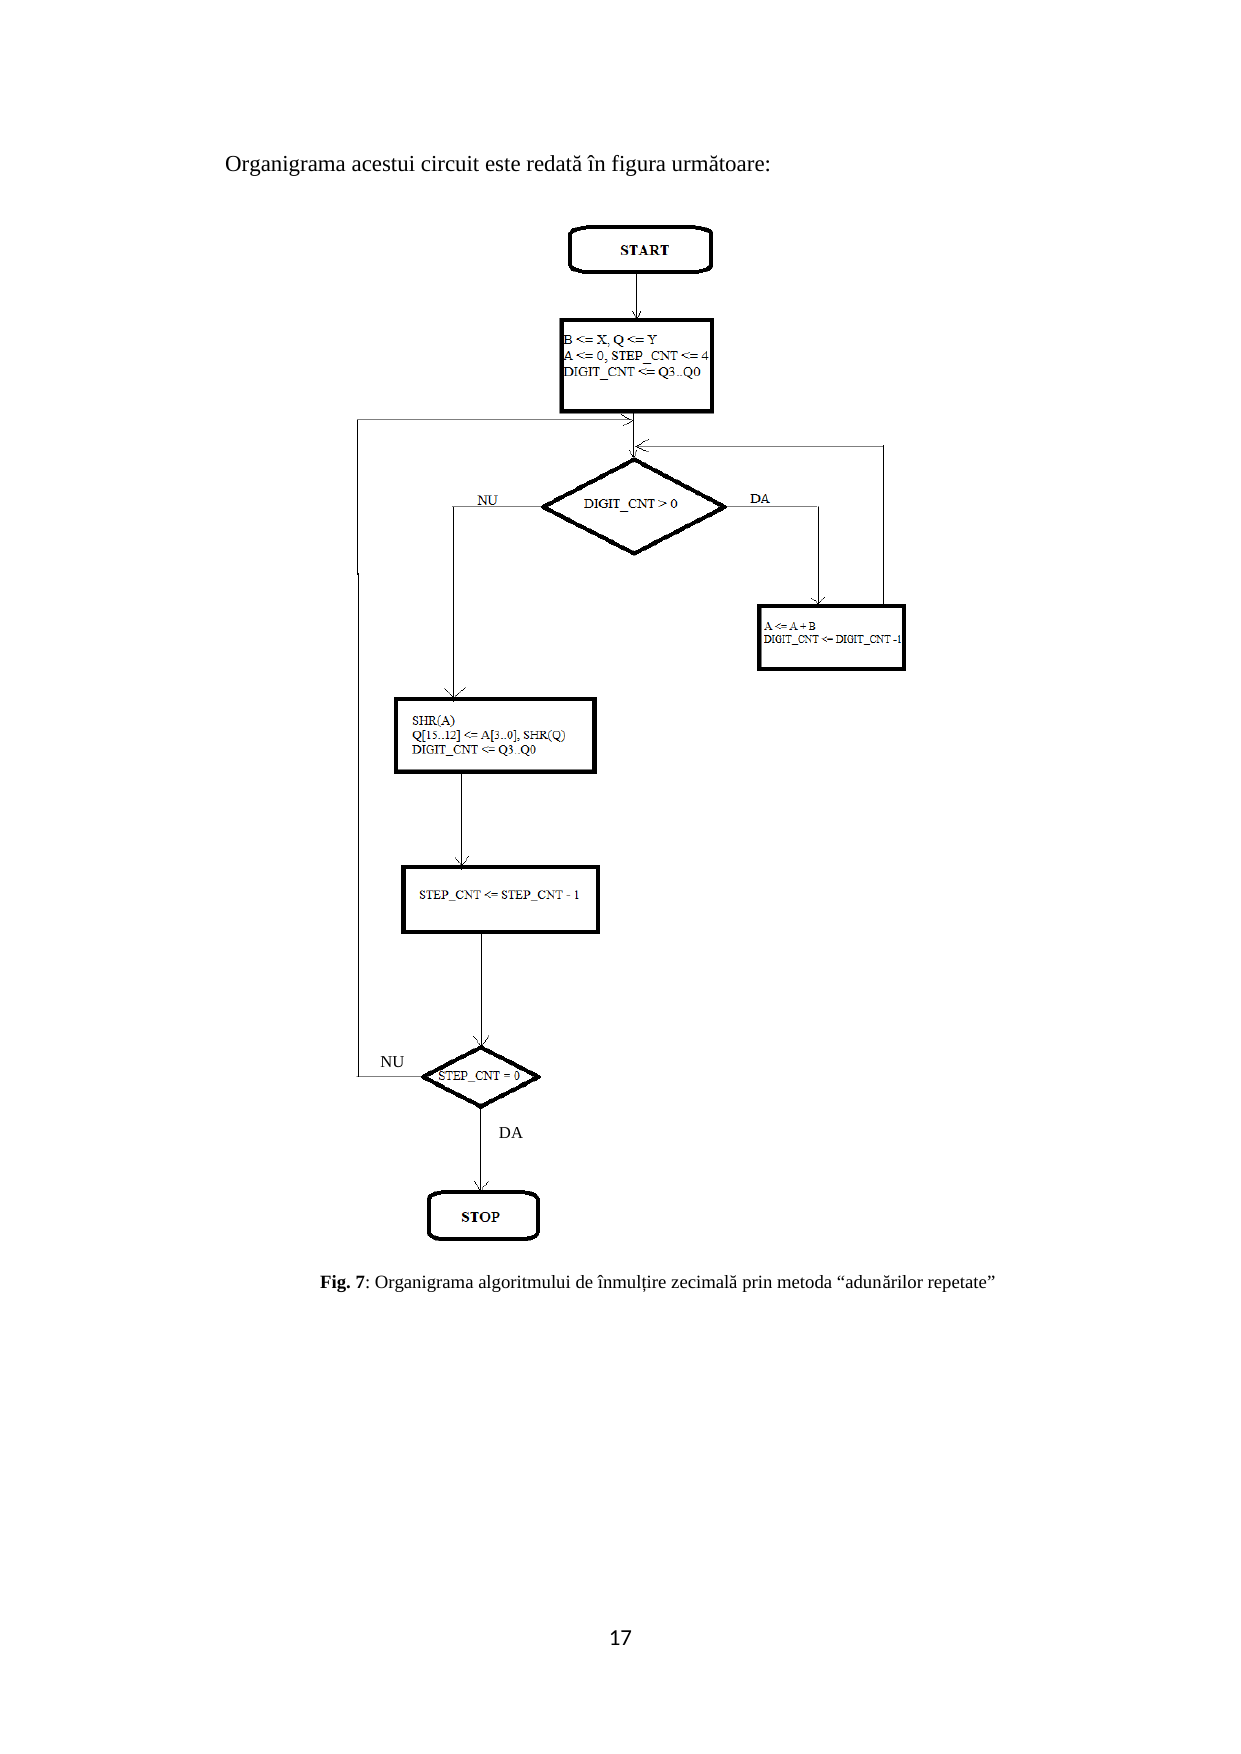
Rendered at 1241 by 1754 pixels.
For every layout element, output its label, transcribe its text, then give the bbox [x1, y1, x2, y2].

text Fig. 7: Organigrama algoritmului de înmulțire zecimală prin metoda “adunărilor repetate” [150, 1271, 1090, 1293]
picture [335, 201, 980, 1246]
text Organigrama acestui circuit este redată în figura următoare: [150, 150, 1090, 176]
